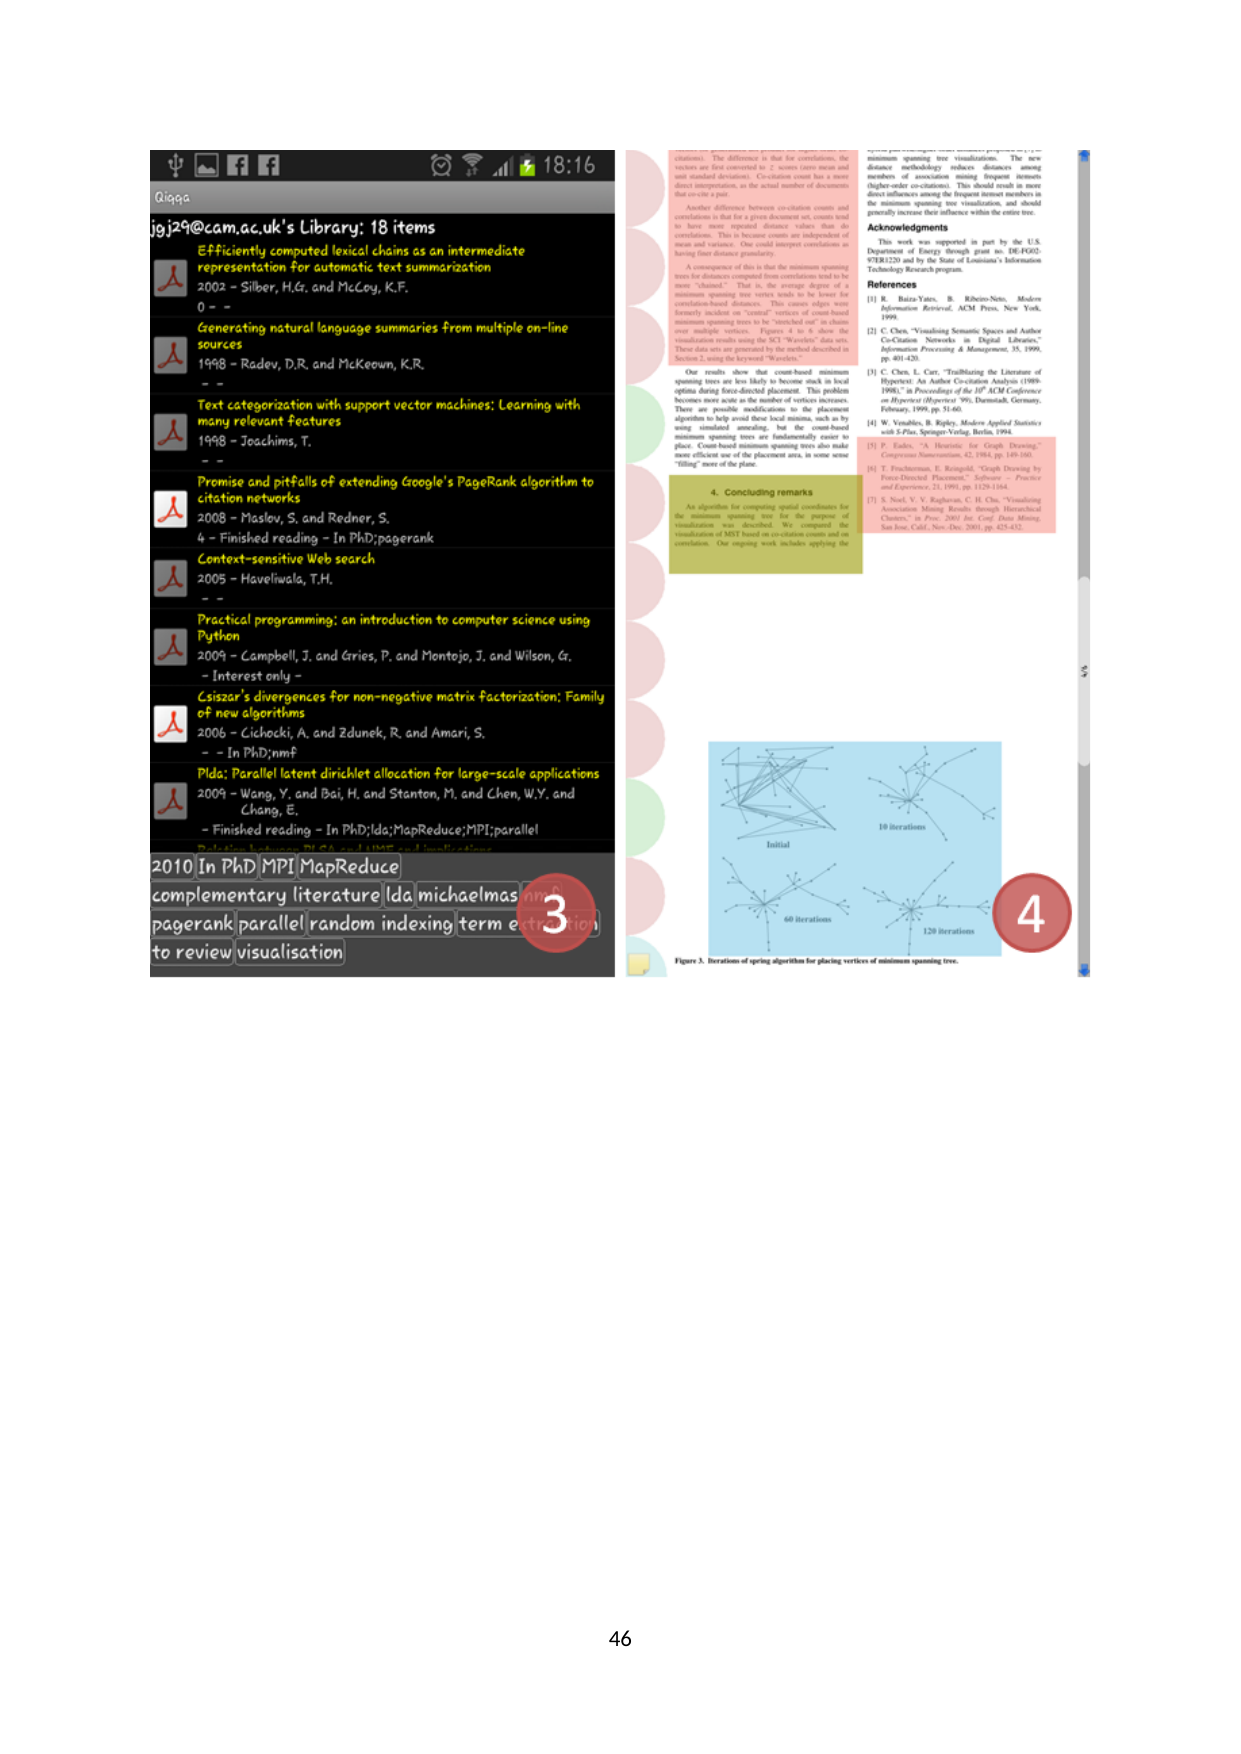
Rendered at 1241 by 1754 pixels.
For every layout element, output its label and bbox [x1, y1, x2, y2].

picture [150, 150, 1091, 984]
